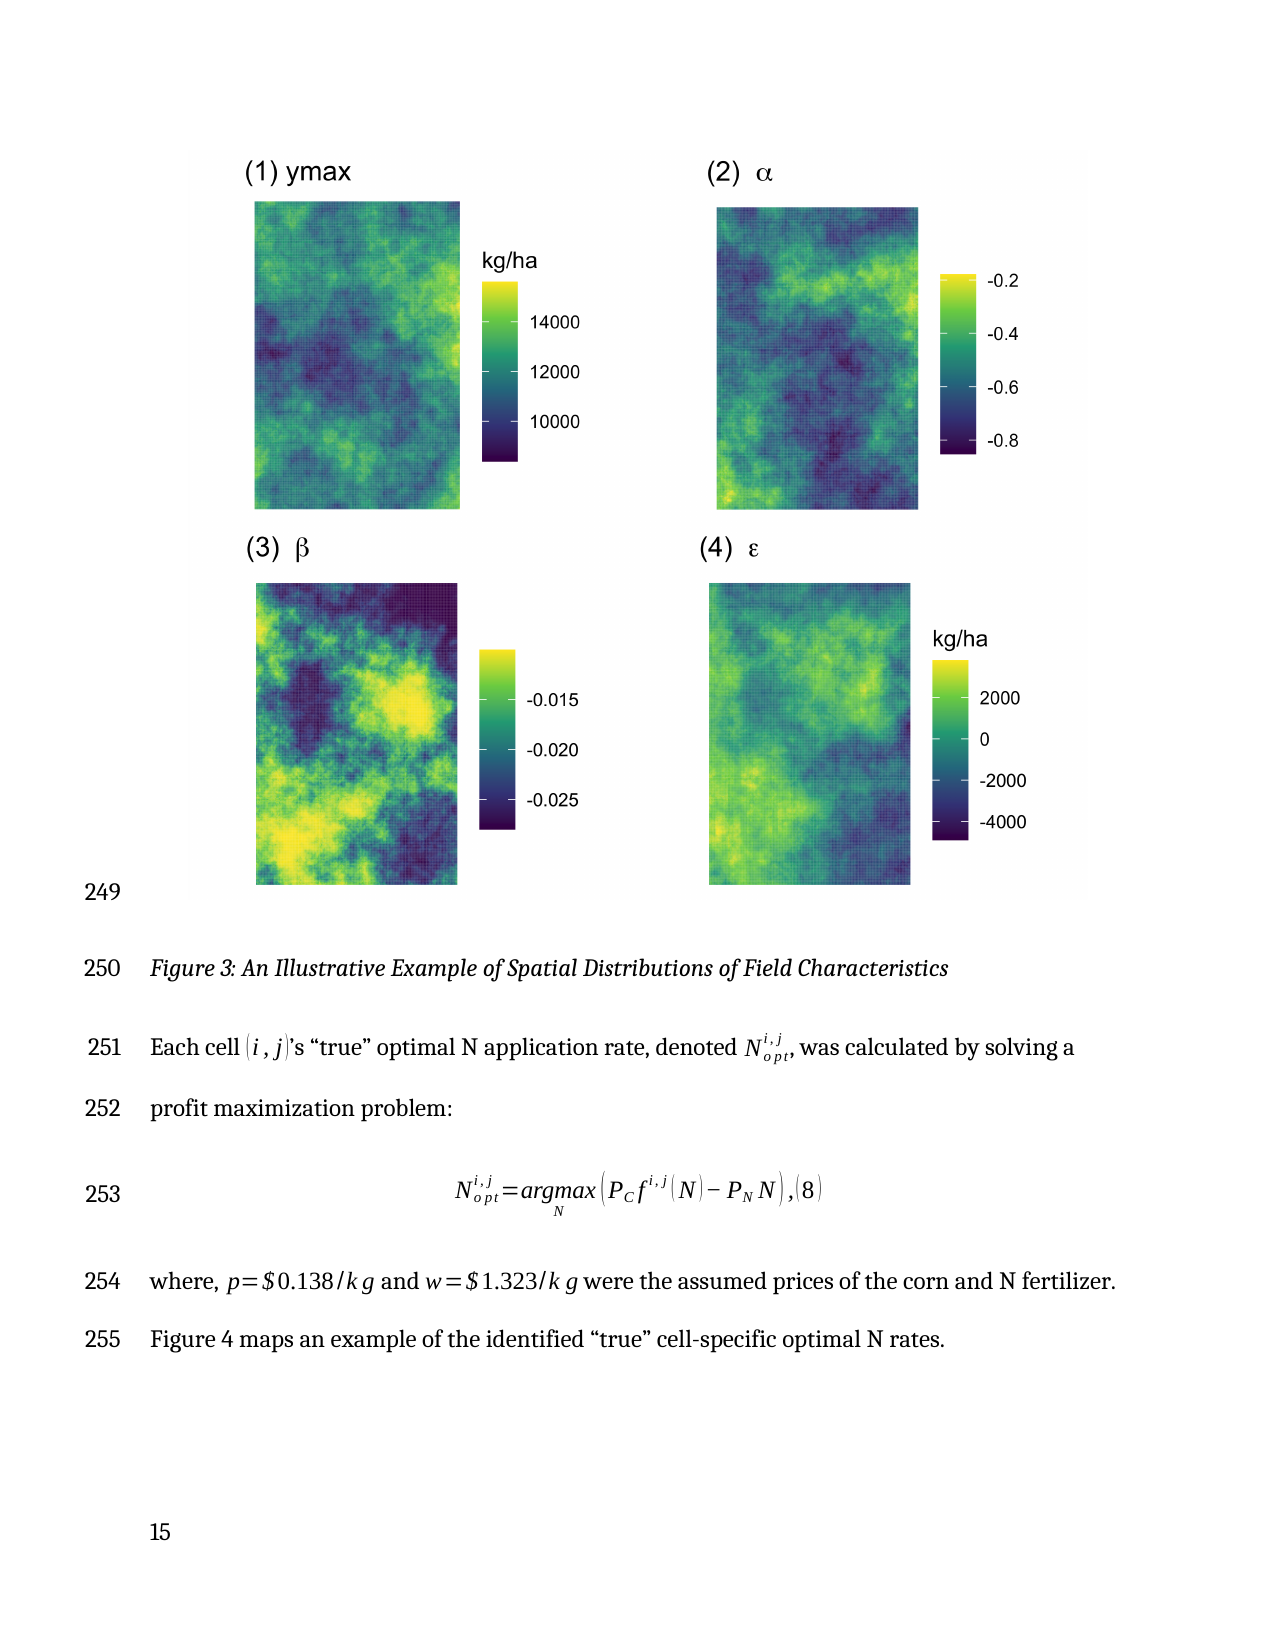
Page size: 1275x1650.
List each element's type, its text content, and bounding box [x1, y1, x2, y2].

text where, and were the assumed prices of the corn and N fertilizer. Figure 4 maps an example of the identified “true” cell-specific optimal N rates. [150, 1267, 1125, 1353]
text Each cell ’s “true” optimal N application rate, denoted , was calculated by solving a profit maximization problem: [150, 1030, 1125, 1122]
picture [187, 150, 1088, 900]
text Figure 3: An Illustrative Example of Spatial Distributions of Field Characteristics [150, 954, 1125, 982]
